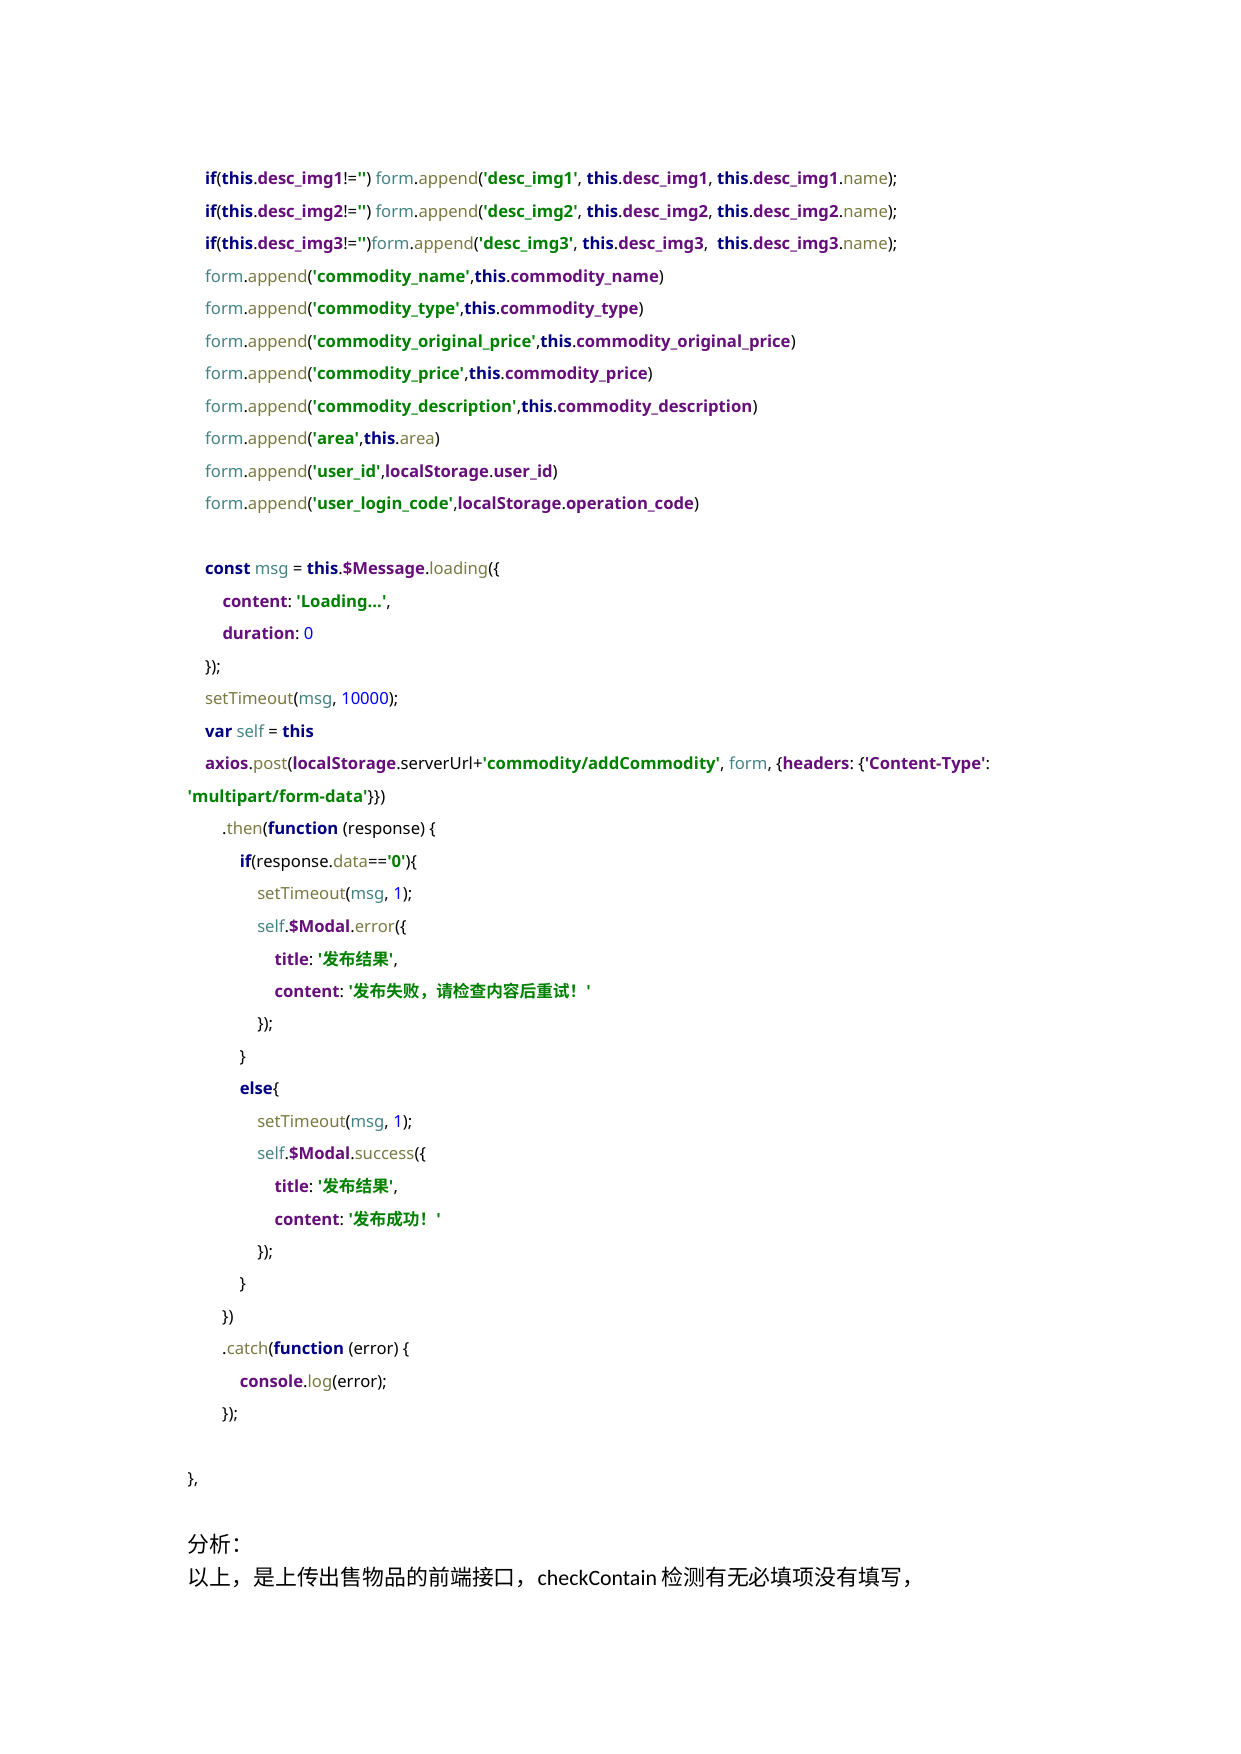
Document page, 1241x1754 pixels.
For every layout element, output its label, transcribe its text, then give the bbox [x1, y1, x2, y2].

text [187, 162, 1053, 1494]
text 分析： [187, 1527, 1053, 1559]
text 以上，是上传出售物品的前端接口，checkContain检测有无必填项没有填写， [187, 1559, 1053, 1592]
